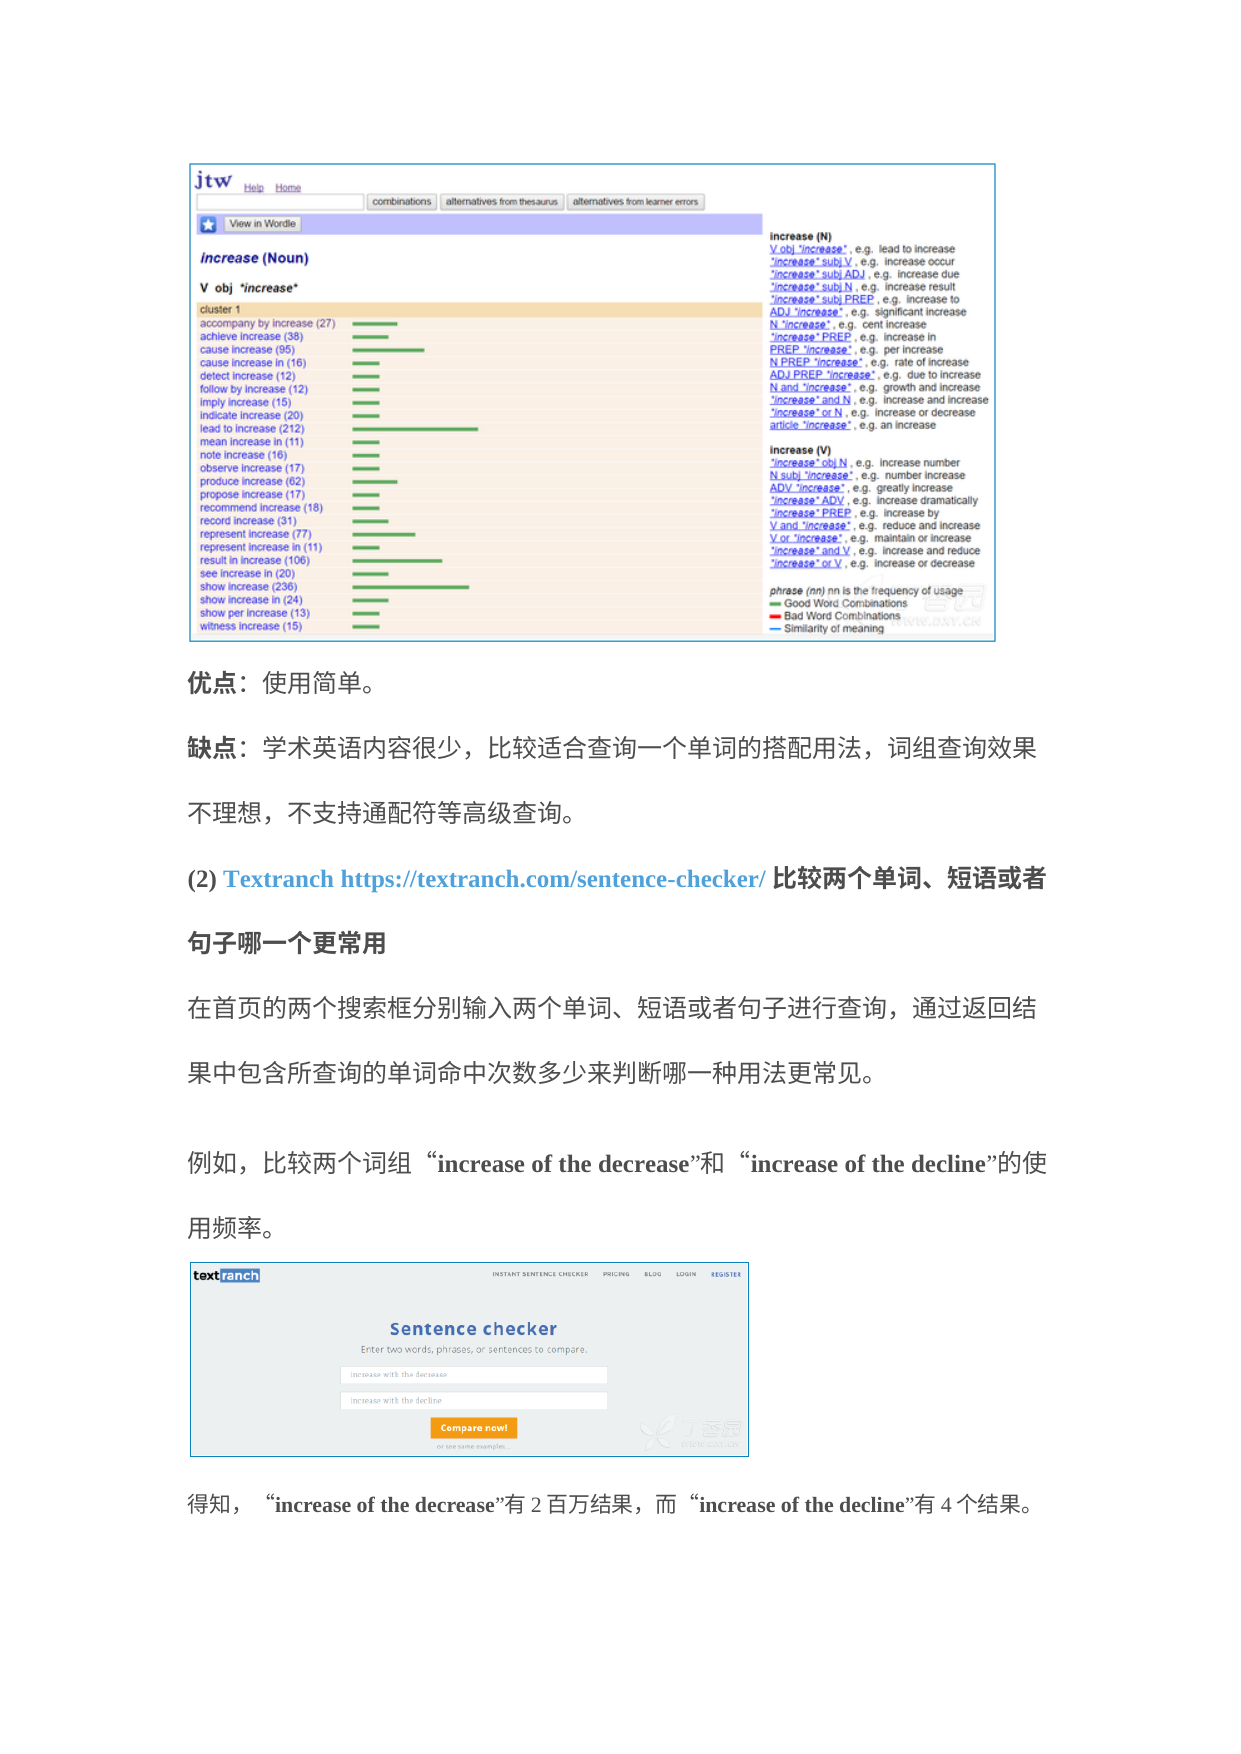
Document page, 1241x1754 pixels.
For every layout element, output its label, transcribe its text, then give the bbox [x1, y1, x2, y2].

text 得知，“increase of the decrease”有2百万结果，而“increase of the decline”有4个结果。 [187, 1487, 1053, 1519]
text 在首页的两个搜索框分别输入两个单词、短语或者句子进行查询，通过返回结果中包含所查询的单词命中次数多少来判断哪一种用法更常见。 [187, 974, 1053, 1104]
picture [187, 1259, 752, 1462]
text (2) Textranch https://textranch.com/sentence-checker/ 比较两个单词、短语或者句子哪一个更常用 [187, 844, 1053, 974]
text 例如，比较两个词组“increase of the decrease”和“increase of the decline”的使用频率。 [187, 1129, 1053, 1259]
text 缺点：学术英语内容很少，比较适合查询一个单词的搭配用法，词组查询效果不理想，不支持通配符等高级查询。 [187, 714, 1053, 844]
picture [187, 162, 1002, 647]
text 优点：使用简单。 [187, 649, 1053, 714]
